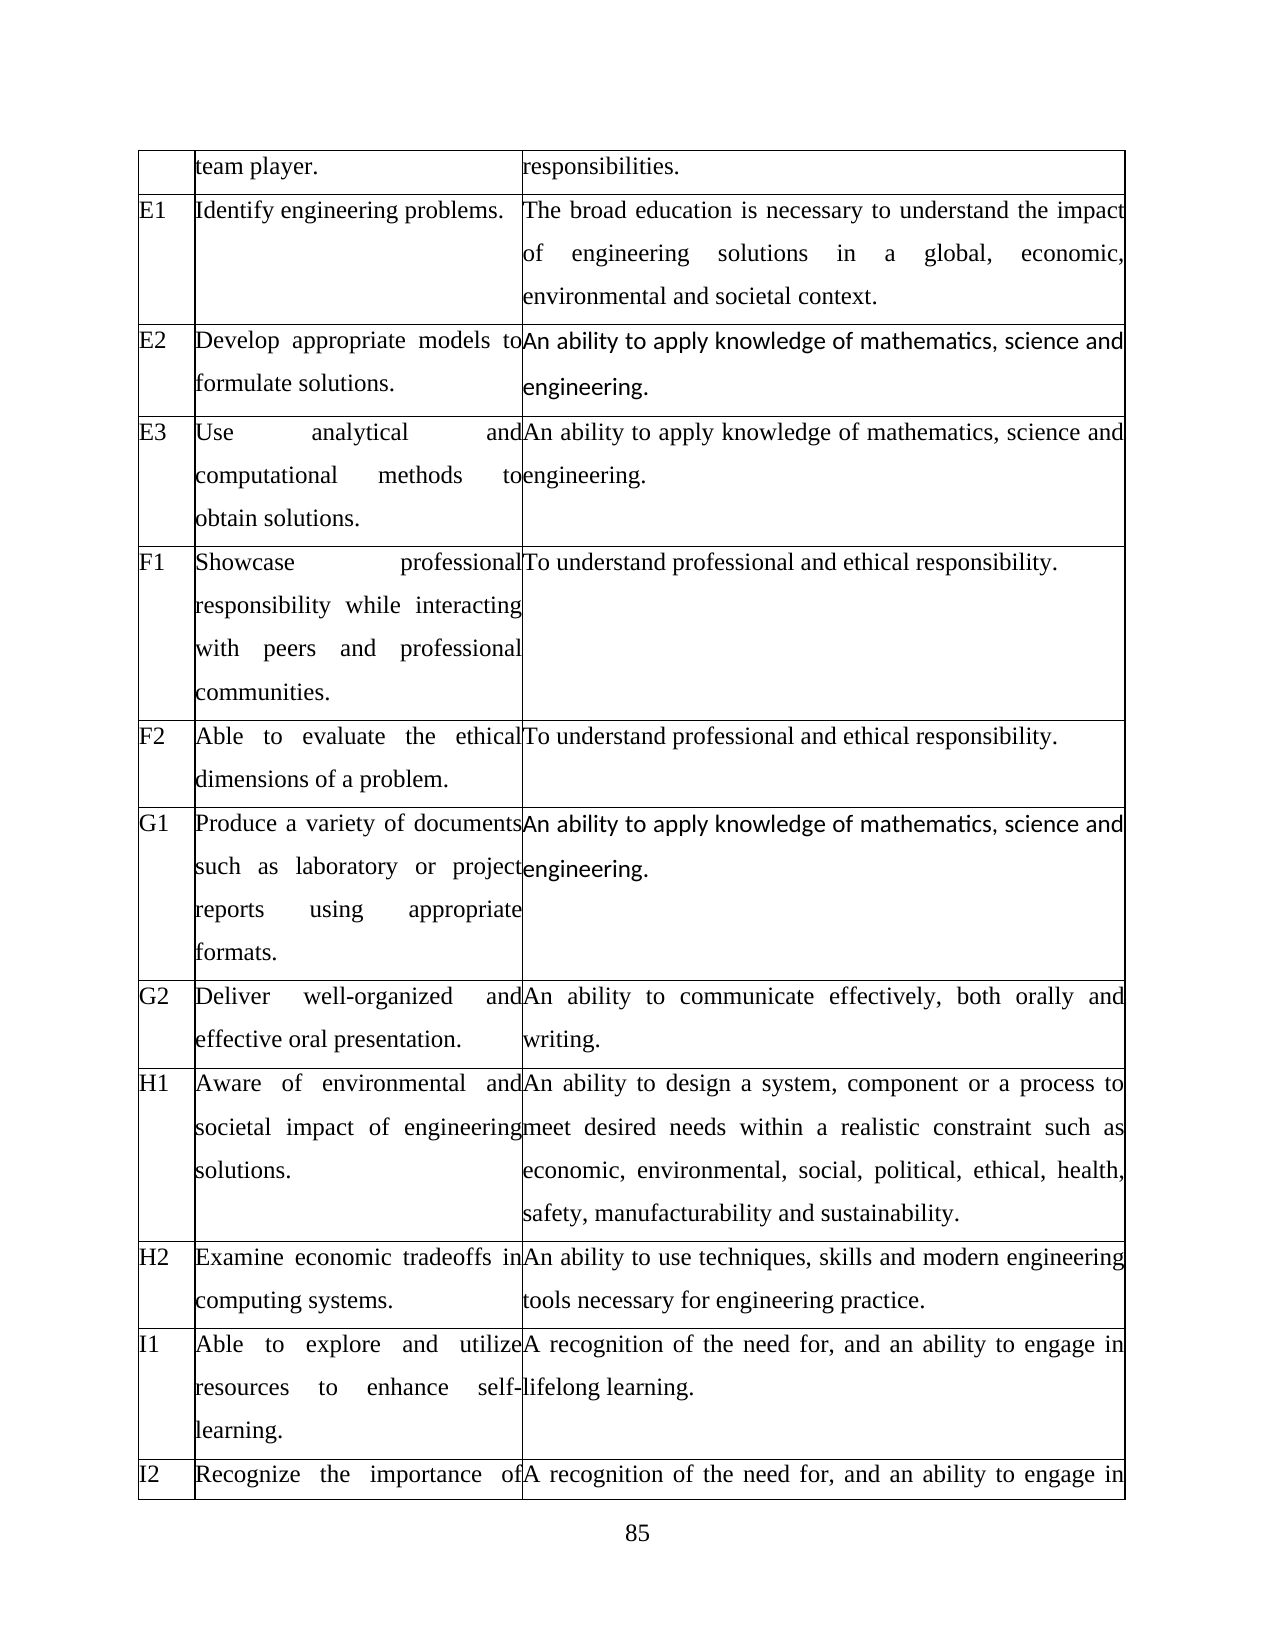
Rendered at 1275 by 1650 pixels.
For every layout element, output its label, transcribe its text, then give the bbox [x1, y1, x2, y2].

table_cell E2 [139, 325, 194, 416]
table_cell Deliver well-organized and effective oral presentation. [196, 981, 522, 1067]
table_cell An ability to communicate effectively, both orally and writing. [523, 981, 1124, 1067]
table_cell An ability to design a system, component or a process to meet desired needs within a realistic constraint such as economic, environmental, social, political, ethical, health, safety, manufacturability and sustainability. [523, 1069, 1124, 1241]
table_cell E1 [139, 195, 194, 324]
table_cell F2 [139, 721, 194, 807]
table_cell An ability to use techniques, skills and modern engineering tools necessary for engineering practice. [523, 1242, 1124, 1328]
table_cell G2 [139, 981, 194, 1067]
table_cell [196, 151, 522, 194]
table_cell To understand professional and ethical responsibility. [523, 547, 1124, 720]
table_cell H1 [139, 1069, 194, 1241]
table_cell An ability to apply knowledge of mathematics, science and engineering. [523, 417, 1124, 546]
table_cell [523, 151, 1124, 194]
table_cell Develop appropriate models to formulate solutions. [196, 325, 522, 416]
table_cell I1 [139, 1329, 194, 1458]
table_cell H2 [139, 1242, 194, 1328]
table_cell To understand professional and ethical responsibility. [523, 721, 1124, 807]
table_cell An ability to apply knowledge of mathematics, science and engineering. [523, 808, 1124, 980]
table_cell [523, 1329, 1124, 1458]
table_cell Able to evaluate the ethical dimensions of a problem. [196, 721, 522, 807]
table_cell Use analytical and computational methods to obtain solutions. [196, 417, 522, 546]
table_cell I2 [139, 1460, 194, 1499]
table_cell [523, 1460, 1124, 1499]
table_cell Produce a variety of documents such as laboratory or project reports using appropriate formats. [196, 808, 522, 980]
table_cell The broad education is necessary to understand the impact of engineering solutions in a global, economic, environmental and societal context. [523, 195, 1124, 324]
table_cell G1 [139, 808, 194, 980]
table_cell Showcase professional responsibility while interacting with peers and professional communities. [196, 547, 522, 720]
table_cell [196, 1460, 522, 1499]
table_cell Aware of environmental and societal impact of engineering solutions. [196, 1069, 522, 1241]
table_cell Identify engineering problems. [196, 195, 522, 324]
table_cell F1 [139, 547, 194, 720]
table_cell D2 [139, 151, 194, 194]
table_cell Examine economic tradeoffs in computing systems. [196, 1242, 522, 1328]
table_cell Able to explore and utilize resources to enhance self-learning. [196, 1329, 522, 1458]
table_cell An ability to apply knowledge of mathematics, science and engineering. [523, 325, 1124, 416]
table_cell E3 [139, 417, 194, 546]
